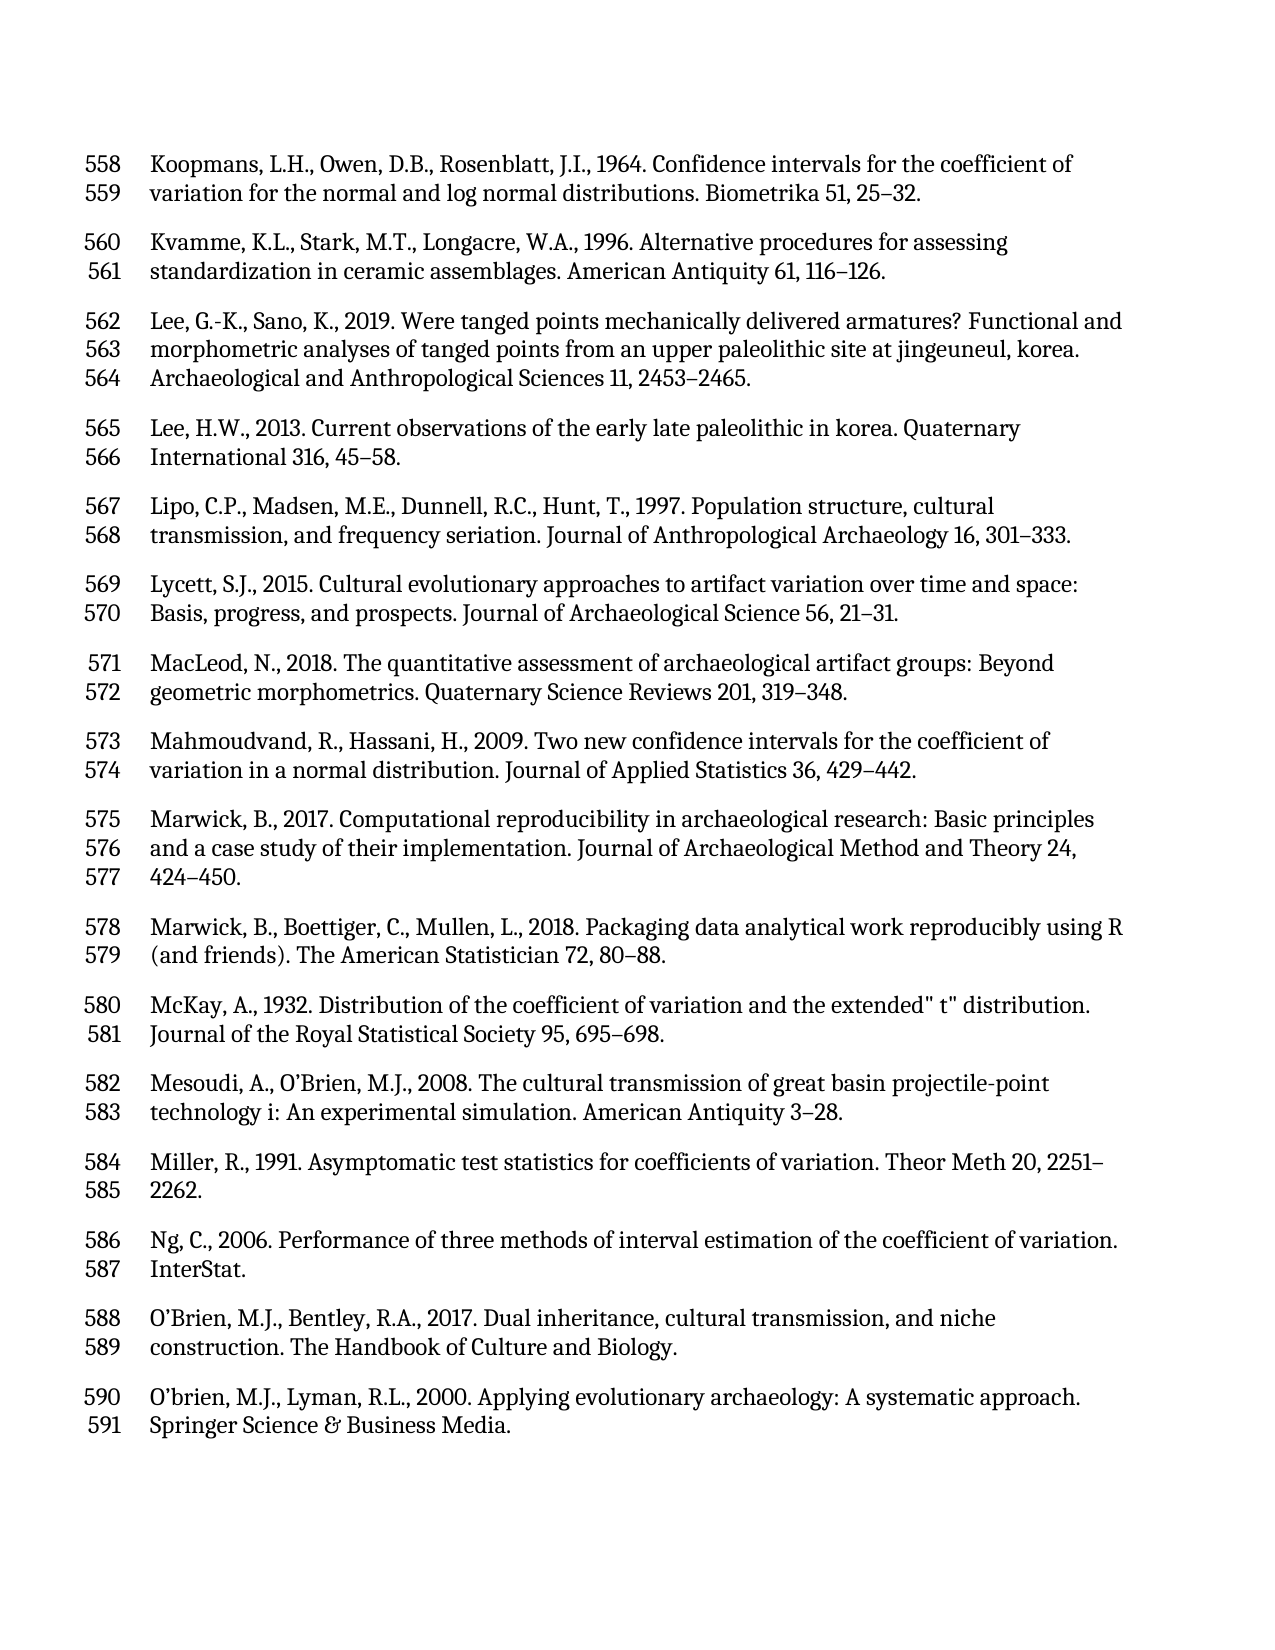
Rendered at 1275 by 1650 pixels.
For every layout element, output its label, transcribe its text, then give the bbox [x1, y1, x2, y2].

text McKay, A., 1932. Distribution of the coefficient of variation and the extended" t" distribution. Journal of the Royal Statistical Society 95, 695–698. [150, 991, 1125, 1048]
text Kvamme, K.L., Stark, M.T., Longacre, W.A., 1996. Alternative procedures for assessing standardization in ceramic assemblages. American Antiquity 61, 116–126. [150, 228, 1125, 286]
text Ng, C., 2006. Performance of three methods of interval estimation of the coefficient of variation. InterStat. [150, 1226, 1125, 1283]
text O’Brien, M.J., Bentley, R.A., 2017. Dual inheritance, cultural transmission, and niche construction. The Handbook of Culture and Biology. [150, 1304, 1125, 1362]
text MacLeod, N., 2018. The quantitative assessment of archaeological artifact groups: Beyond geometric morphometrics. Quaternary Science Reviews 201, 319–348. [150, 649, 1125, 706]
text Lycett, S.J., 2015. Cultural evolutionary approaches to artifact variation over time and space: Basis, progress, and prospects. Journal of Archaeological Science 56, 21–31. [150, 570, 1125, 628]
text Lee, G.-K., Sano, K., 2019. Were tanged points mechanically delivered armatures? Functional and morphometric analyses of tanged points from an upper paleolithic site at jingeuneul, korea. Archaeological and Anthropological Sciences 11, 2453–2465. [150, 307, 1125, 393]
text Marwick, B., Boettiger, C., Mullen, L., 2018. Packaging data analytical work reproducibly using R (and friends). The American Statistician 72, 80–88. [150, 912, 1125, 970]
text Lipo, C.P., Madsen, M.E., Dunnell, R.C., Hunt, T., 1997. Population structure, cultural transmission, and frequency seriation. Journal of Anthropological Archaeology 16, 301–333. [150, 492, 1125, 549]
text Miller, R., 1991. Asymptomatic test statistics for coefficients of variation. Theor Meth 20, 2251–2262. [150, 1147, 1125, 1205]
text Lee, H.W., 2013. Current observations of the early late paleolithic in korea. Quaternary International 316, 45–58. [150, 414, 1125, 471]
text O’brien, M.J., Lyman, R.L., 2000. Applying evolutionary archaeology: A systematic approach. Springer Science & Business Media. [150, 1382, 1125, 1440]
text Mahmoudvand, R., Hassani, H., 2009. Two new confidence intervals for the coefficient of variation in a normal distribution. Journal of Applied Statistics 36, 429–442. [150, 727, 1125, 784]
text Mesoudi, A., O’Brien, M.J., 2008. The cultural transmission of great basin projectile-point technology i: An experimental simulation. American Antiquity 3–28. [150, 1069, 1125, 1127]
text Koopmans, L.H., Owen, D.B., Rosenblatt, J.I., 1964. Confidence intervals for the coefficient of variation for the normal and log normal distributions. Biometrika 51, 25–32. [150, 150, 1125, 207]
text Marwick, B., 2017. Computational reproducibility in archaeological research: Basic principles and a case study of their implementation. Journal of Archaeological Method and Theory 24, 424–450. [150, 805, 1125, 892]
